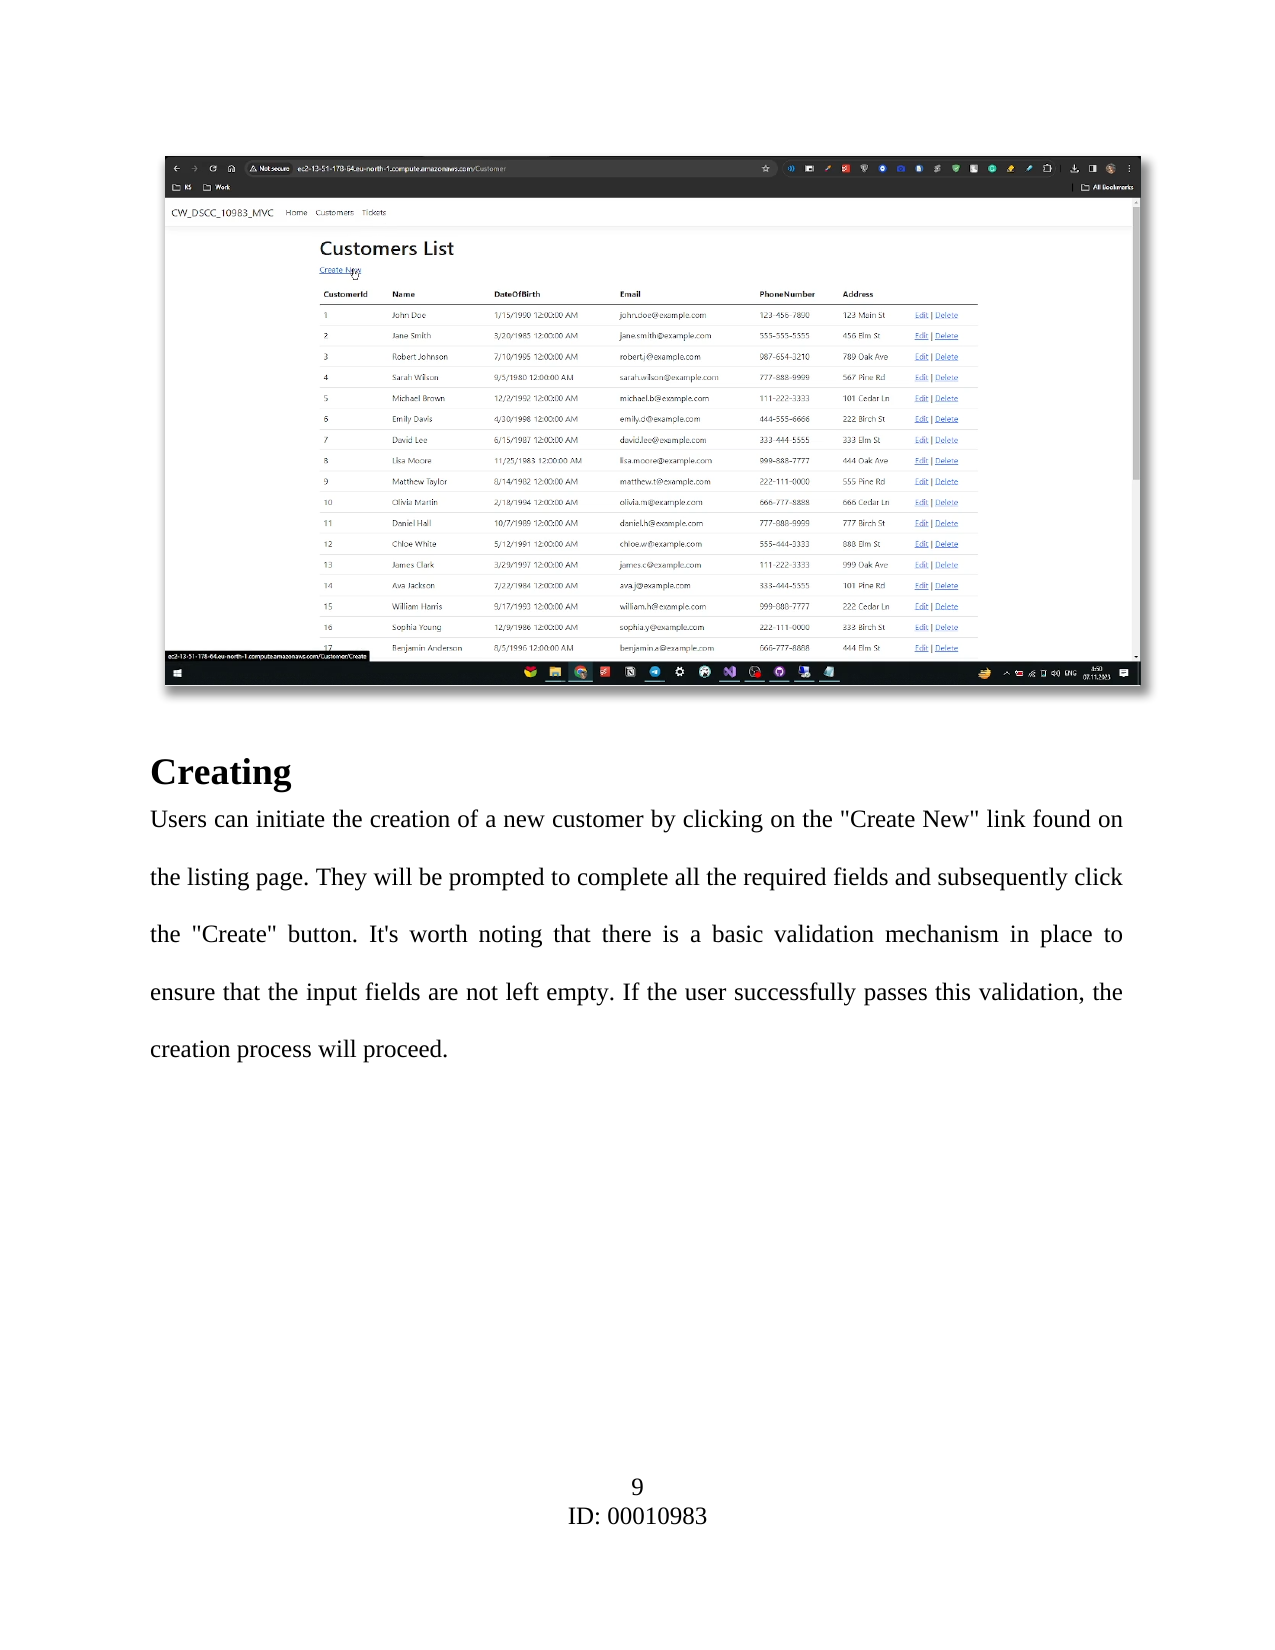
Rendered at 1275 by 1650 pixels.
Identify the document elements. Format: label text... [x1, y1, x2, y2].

picture [165, 156, 1141, 686]
subtitle Creating [150, 749, 1125, 792]
text Users can initiate the creation of a new customer by clicking on the "Create New" link found on the listing page. They will be prompted to complete all the required fields and subsequently click the "Create" button. It's worth noting that there is a basic validation mechanism in place to ensure that the input fields are not left empty. If the user successfully passes this validation, the creation process will proceed. [150, 804, 1125, 1063]
